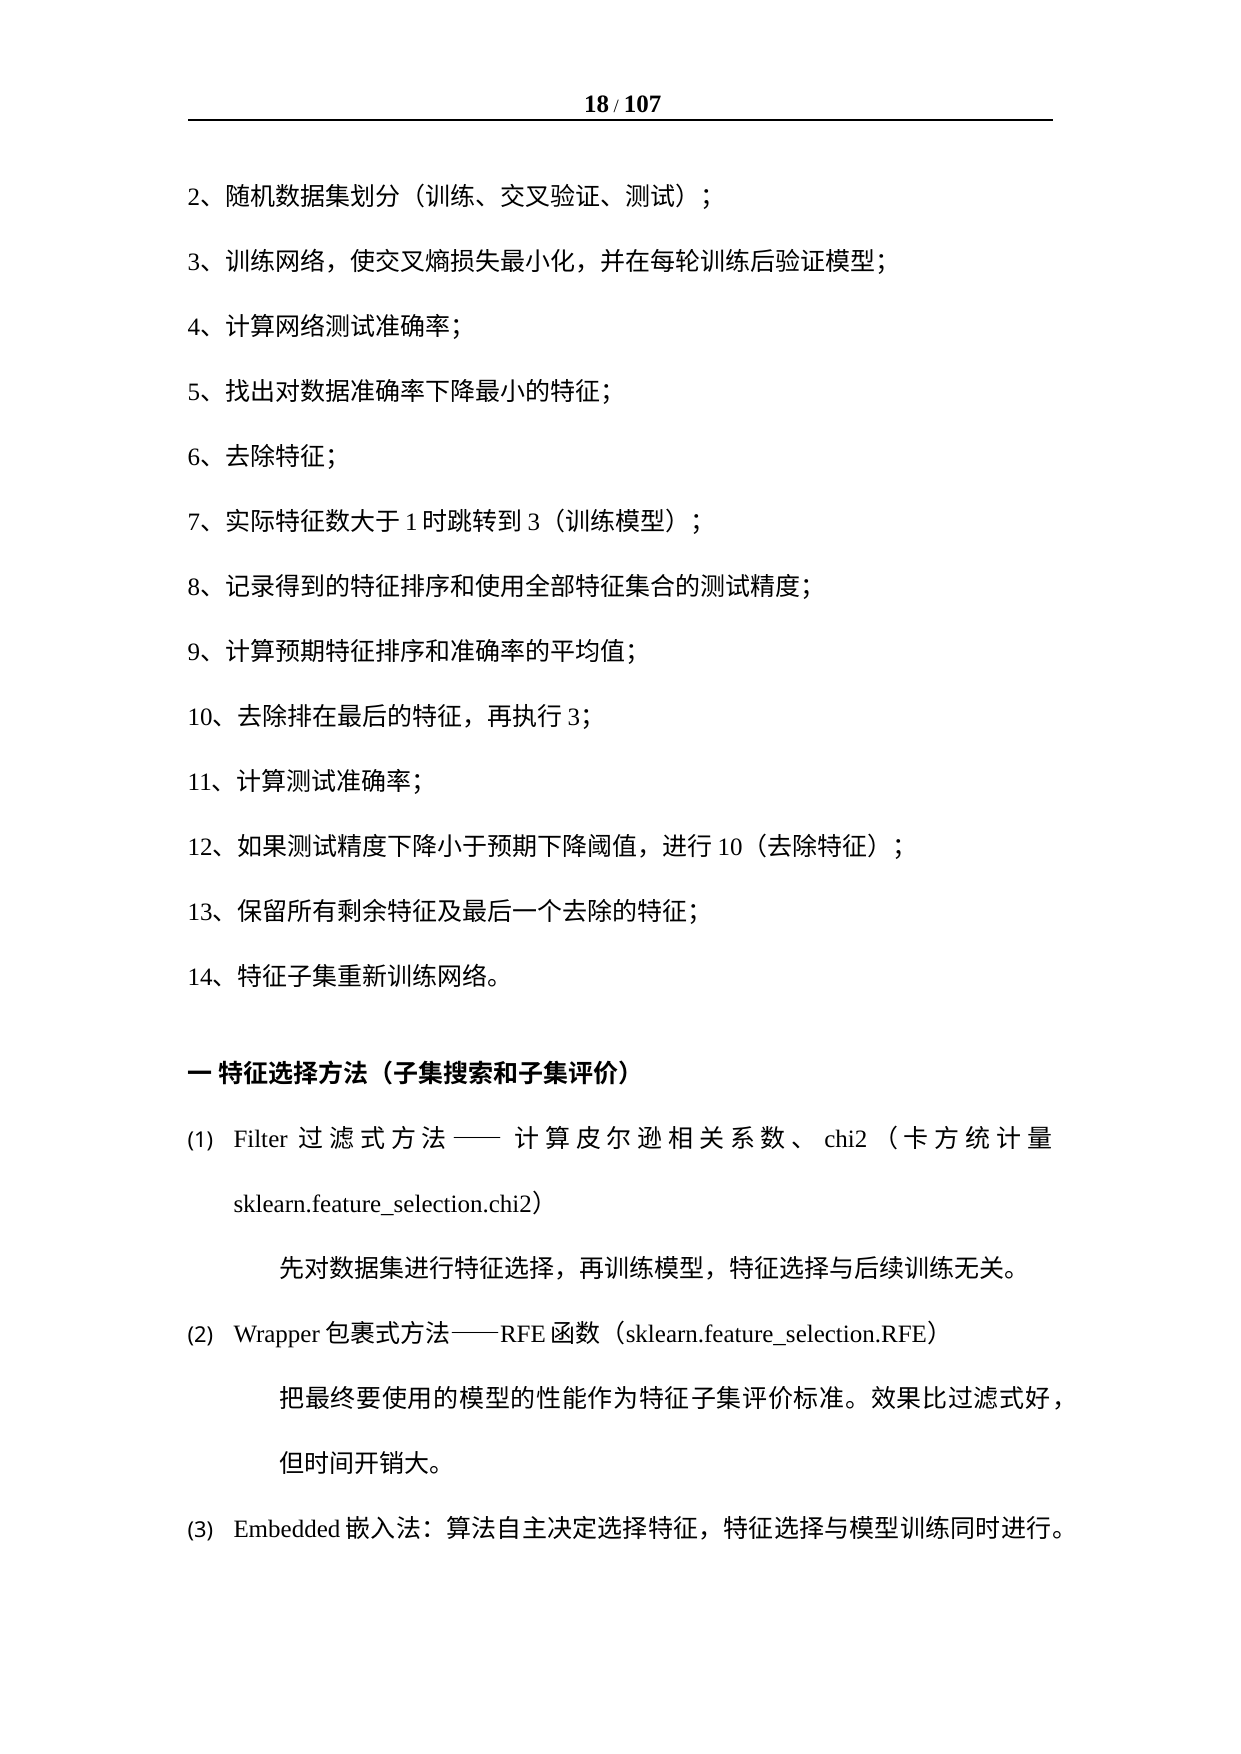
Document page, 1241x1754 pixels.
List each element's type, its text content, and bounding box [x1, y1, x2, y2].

text 3、训练网络，使交叉熵损失最小化，并在每轮训练后验证模型； [187, 227, 1053, 292]
text 10、去除排在最后的特征，再执行3； [187, 682, 1053, 747]
text 6、去除特征； [187, 422, 1053, 487]
text 9、计算预期特征排序和准确率的平均值； [187, 617, 1053, 682]
list Wrapper包裹式方法——RFE函数（sklearn.feature_selection.RFE） [187, 1299, 1053, 1364]
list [187, 1494, 1053, 1559]
text 11、计算测试准确率； [187, 747, 1053, 812]
list 把最终要使用的模型的性能作为特征子集评价标准。效果比过滤式好，但时间开销大。 [279, 1364, 1053, 1494]
text 13、保留所有剩余特征及最后一个去除的特征； [187, 877, 1053, 942]
text 12、如果测试精度下降小于预期下降阈值，进行10（去除特征）； [187, 812, 1053, 877]
text 5、找出对数据准确率下降最小的特征； [187, 357, 1053, 422]
list 先对数据集进行特征选择，再训练模型，特征选择与后续训练无关。 [279, 1234, 1053, 1299]
list Filter过滤式方法——计算皮尔逊相关系数、chi2（卡方统计量sklearn.feature_selection.chi2） [187, 1104, 1053, 1234]
text 8、记录得到的特征排序和使用全部特征集合的测试精度； [187, 552, 1053, 617]
list 特征选择方法（子集搜索和子集评价） [187, 1039, 1053, 1104]
text 4、计算网络测试准确率； [187, 292, 1053, 357]
text 2、随机数据集划分（训练、交叉验证、测试）； [187, 162, 1053, 227]
text 7、实际特征数大于1时跳转到3（训练模型）； [187, 487, 1053, 552]
text 14、特征子集重新训练网络。 [187, 942, 1053, 1007]
